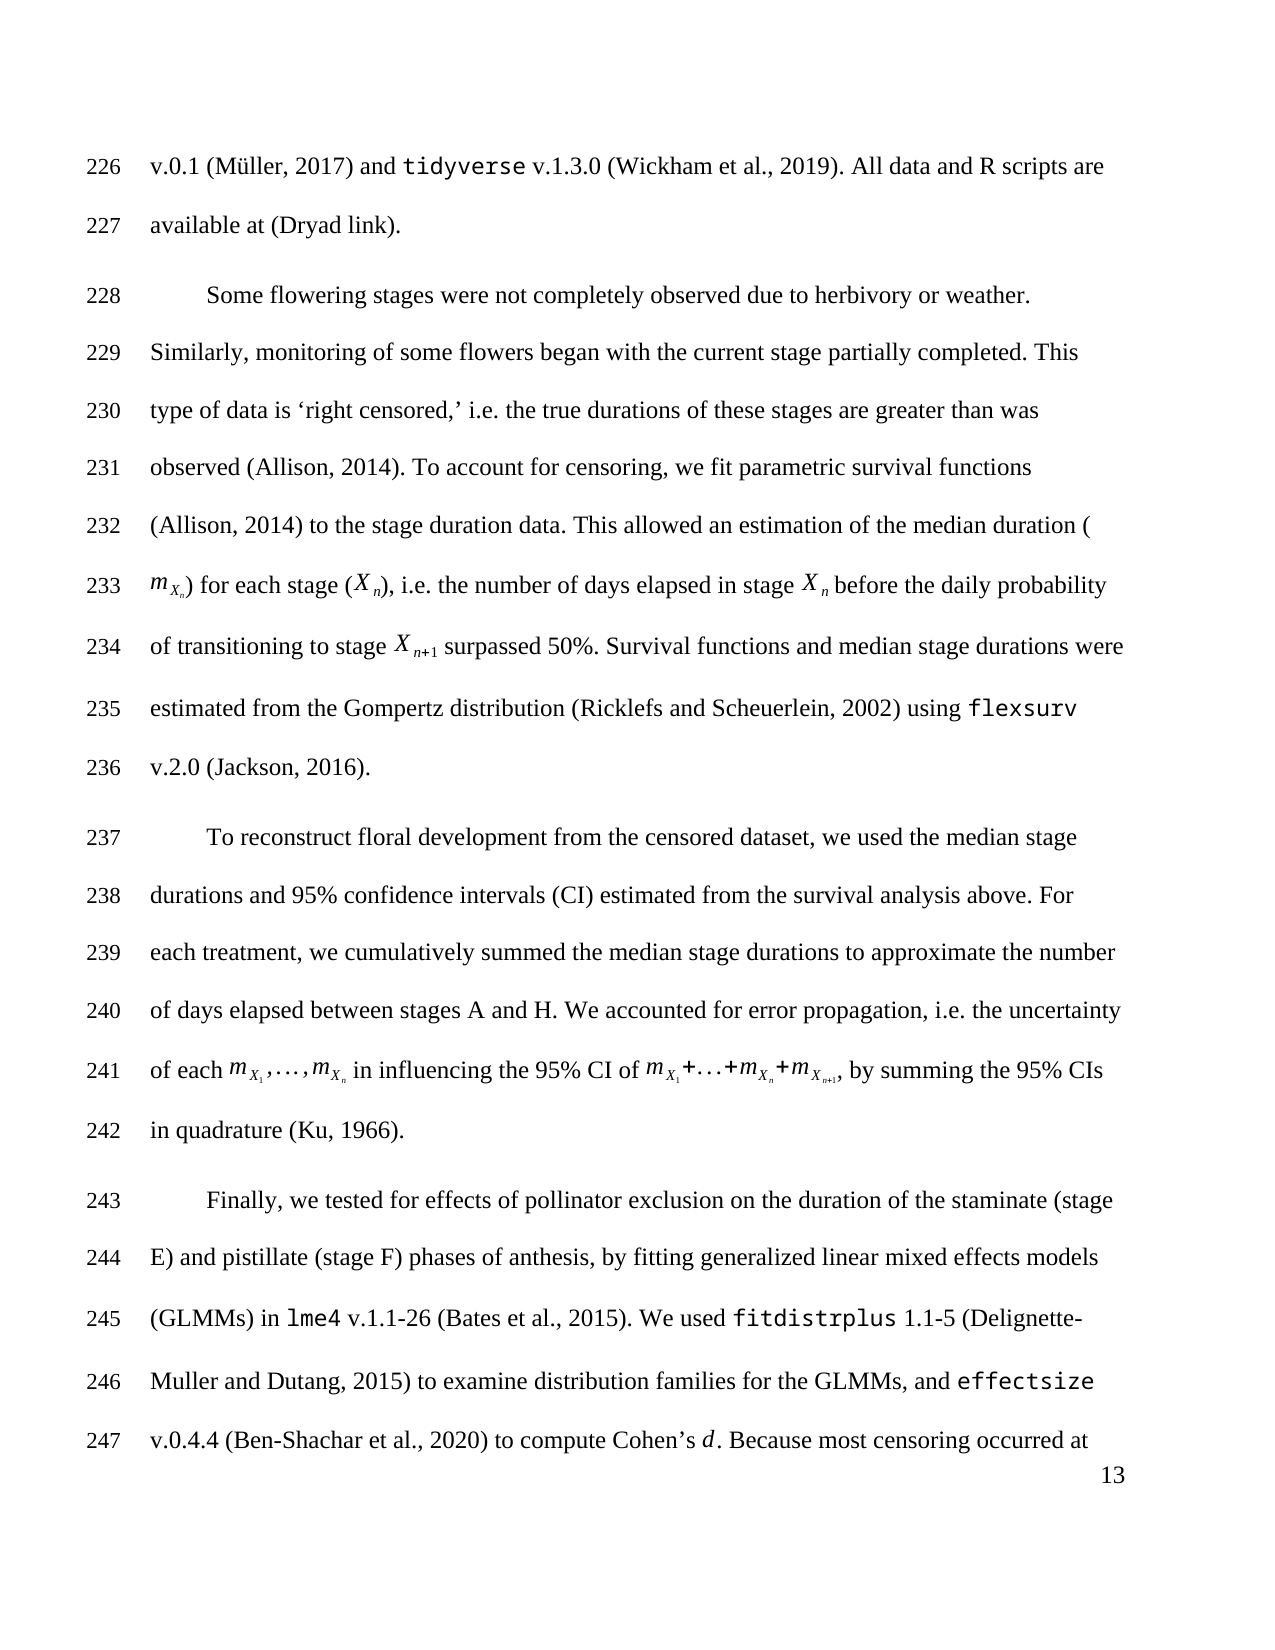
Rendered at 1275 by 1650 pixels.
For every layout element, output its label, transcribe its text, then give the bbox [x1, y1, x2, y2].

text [150, 150, 1125, 239]
text Some flowering stages were not completely observed due to herbivory or weather. Similarly, monitoring of some flowers began with the current stage partially completed. This type of data is ‘right censored,’ i.e. the true durations of these stages are greater than was observed (Allison, 2014). To account for censoring, we fit parametric survival functions (Allison, 2014) to the stage duration data. This allowed an estimation of the median duration () for each stage (), i.e. the number of days elapsed in stage before the daily probability of transitioning to stage surpassed 50%. Survival functions and median stage durations were estimated from the Gompertz distribution (Ricklefs and Scheuerlein, 2002) using flexsurv v.2.0 (Jackson, 2016). [150, 280, 1125, 781]
text To reconstruct floral development from the censored dataset, we used the median stage durations and 95% confidence intervals (CI) estimated from the survival analysis above. For each treatment, we cumulatively summed the median stage durations to approximate the number of days elapsed between stages A and H. We accounted for error propagation, i.e. the uncertainty of each in influencing the 95% CI of , by summing the 95% CIs in quadrature (Ku, 1966). [150, 822, 1125, 1143]
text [150, 1185, 1125, 1453]
